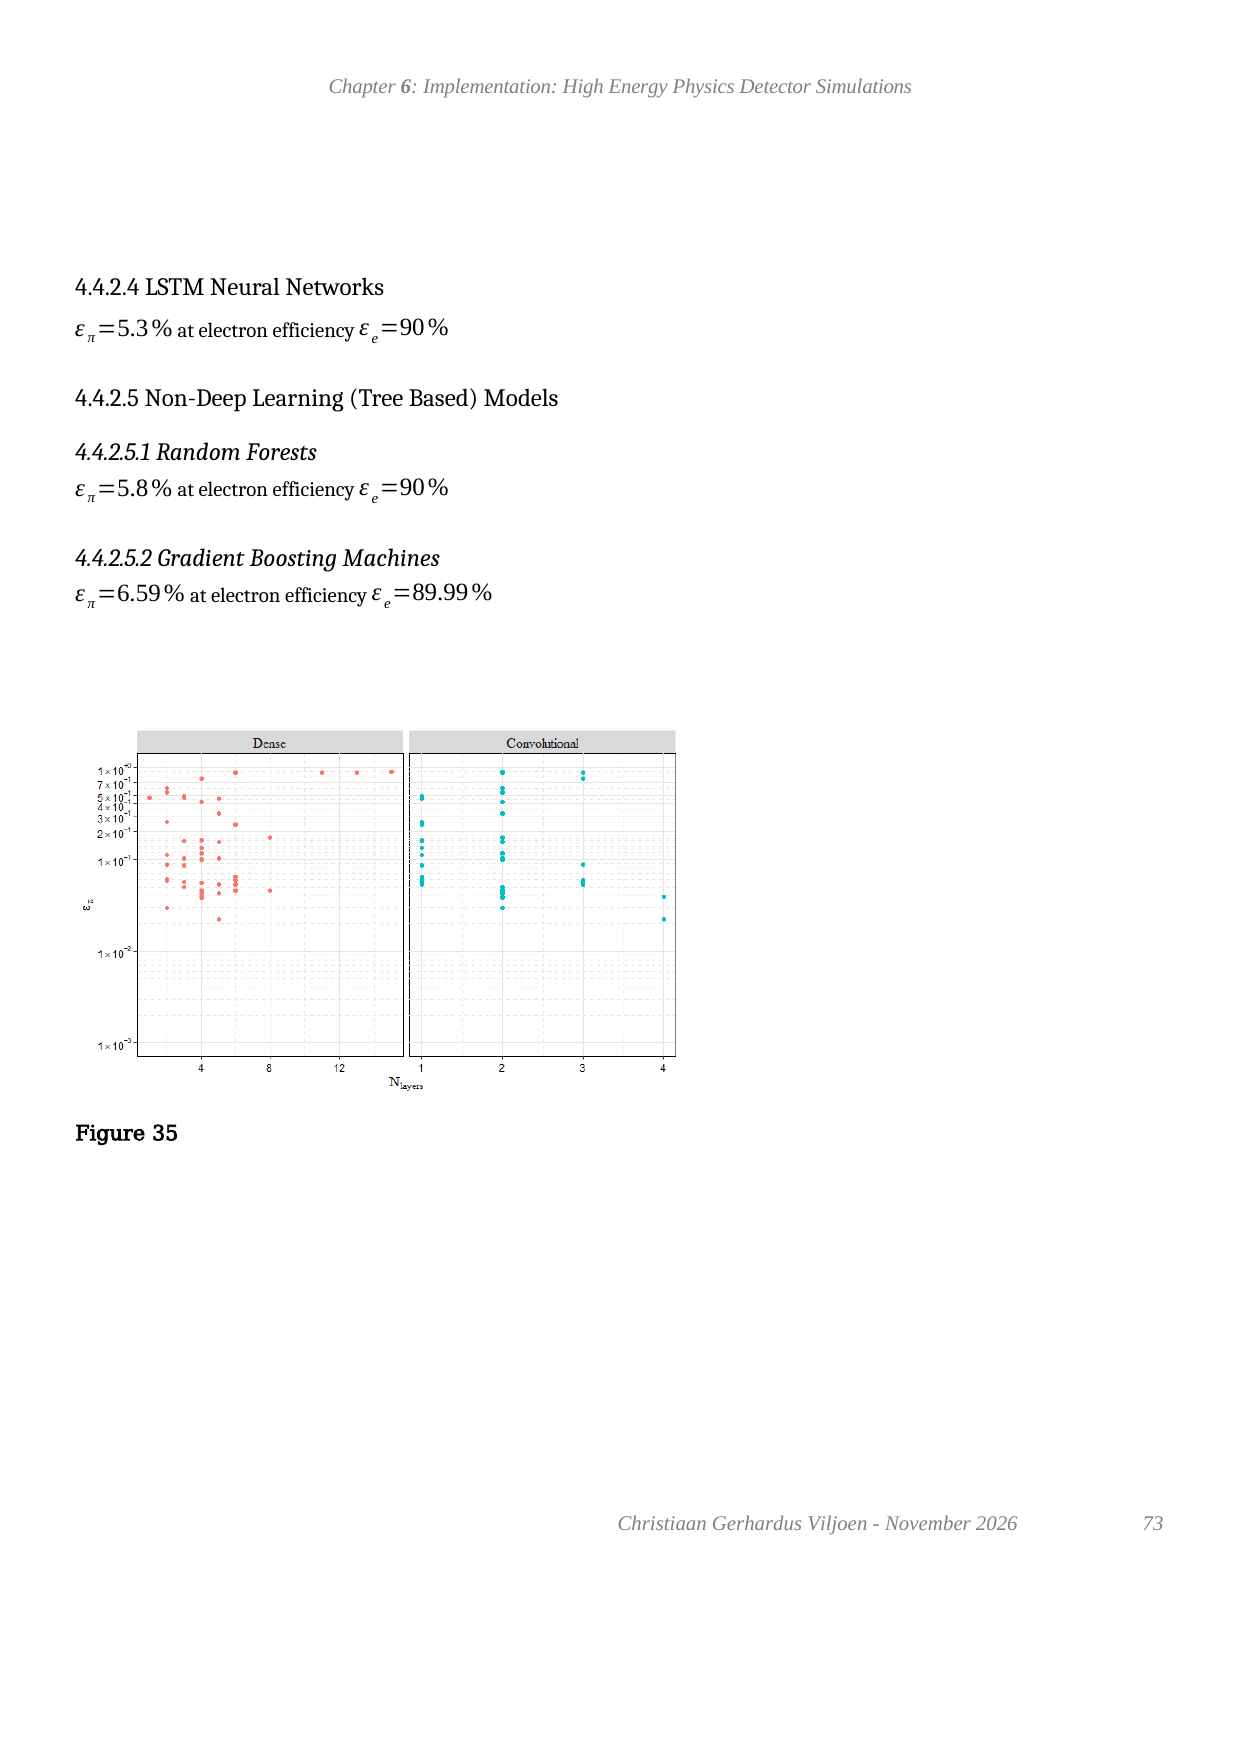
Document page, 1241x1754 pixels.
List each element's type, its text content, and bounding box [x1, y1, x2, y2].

picture [75, 724, 682, 1099]
text at electron efficiency [75, 579, 1165, 613]
text Figure 35 [75, 1119, 1165, 1144]
text at electron efficiency [75, 314, 1165, 347]
text at electron efficiency [75, 473, 1165, 507]
subtitle LSTM Neural Networks [75, 272, 1165, 301]
subtitle Random Forests [75, 438, 1165, 467]
subtitle Non-Deep Learning (Tree Based) Models [75, 384, 1165, 413]
subtitle Gradient Boosting Machines [75, 544, 1165, 573]
